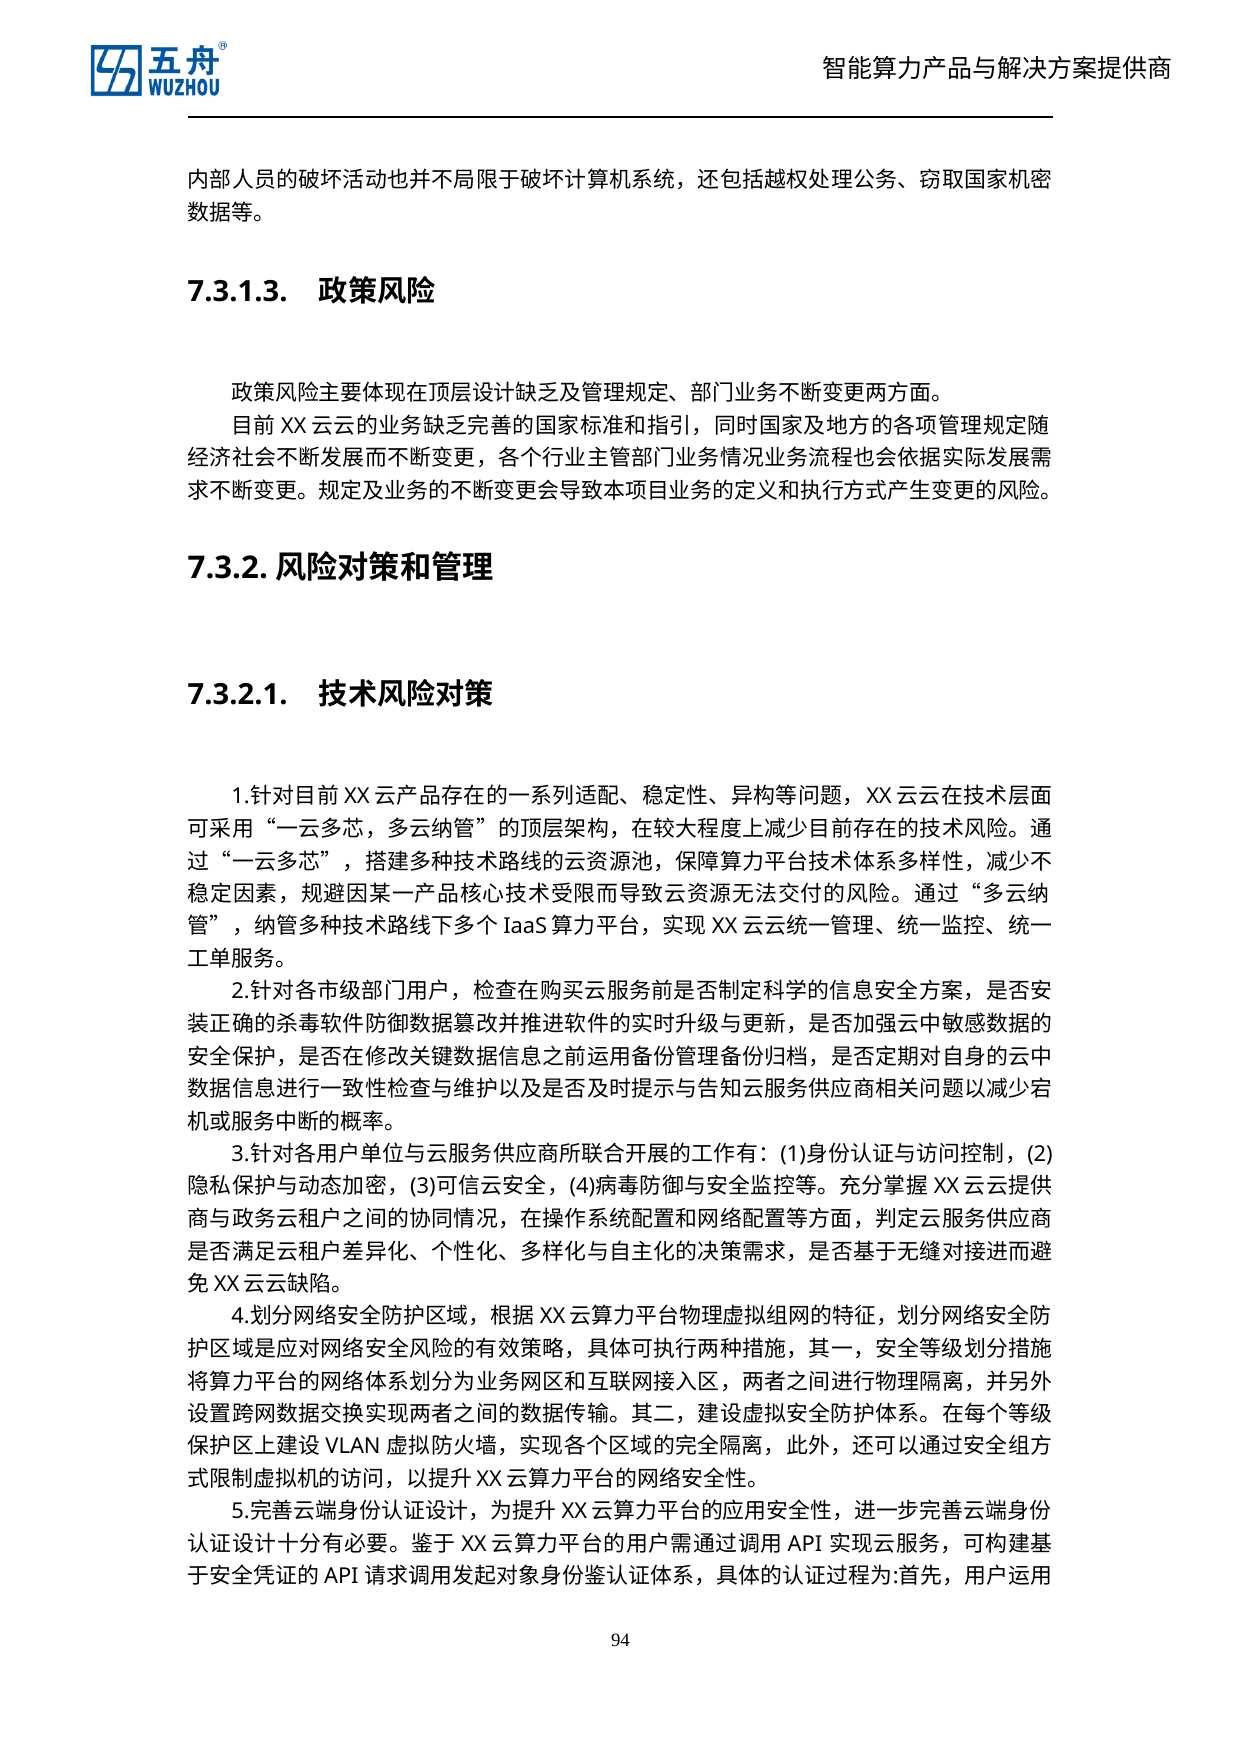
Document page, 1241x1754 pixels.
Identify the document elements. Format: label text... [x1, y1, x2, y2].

picture [87, 39, 230, 99]
text 4.划分网络安全防护区域，根据XX云算力平台物理虚拟组网的特征，划分网络安全防护区域是应对网络安全风险的有效策略，具体可执行两种措施，其一，安全等级划分措施。将算力平台的网络体系划分为业务网区和互联网接入区，两者之间进行物理隔离，并另外设置跨网数据交换实现两者之间的数据传输。其二，建设虚拟安全防护体系。在每个等级保护区上建设VLAN 虚拟防火墙，实现各个区域的完全隔离，此外，还可以通过安全组方式限制虚拟机的访问，以提升XX云算力平台的网络安全性。 [187, 1298, 1053, 1493]
text 1.针对目前XX云产品存在的一系列适配、稳定性、异构等问题，XX云云在技术层面可采用“一云多芯，多云纳管”的顶层架构，在较大程度上减少目前存在的技术风险。通过“一云多芯”，搭建多种技术路线的云资源池，保障算力平台技术体系多样性，减少不稳定因素，规避因某一产品核心技术受限而导致云资源无法交付的风险。通过“多云纳管”，纳管多种技术路线下多个IaaS算力平台，实现XX云云统一管理、统一监控、统一工单服务。 [187, 778, 1053, 973]
text 2.针对各市级部门用户，检查在购买云服务前是否制定科学的信息安全方案，是否安装正确的杀毒软件防御数据篡改并推进软件的实时升级与更新，是否加强云中敏感数据的安全保护，是否在修改关键数据信息之前运用备份管理备份归档，是否定期对自身的云中数据信息进行一致性检查与维护以及是否及时提示与告知云服务供应商相关问题以减少宕机或服务中断的概率。 [187, 973, 1053, 1136]
subtitle 政策风险 [187, 256, 1053, 321]
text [187, 162, 1053, 227]
text 目前XX云云的业务缺乏完善的国家标准和指引，同时国家及地方的各项管理规定随经济社会不断发展而不断变更，各个行业主管部门业务情况业务流程也会依据实际发展需求不断变更。规定及业务的不断变更会导致本项目业务的定义和执行方式产生变更的风险。 [187, 407, 1053, 505]
text 政策风险主要体现在顶层设计缺乏及管理规定、部门业务不断变更两方面。 [187, 375, 1053, 407]
subtitle 技术风险对策 [187, 659, 1053, 724]
text 3.针对各用户单位与云服务供应商所联合开展的工作有：(1)身份认证与访问控制，(2)隐私保护与动态加密，(3)可信云安全，(4)病毒防御与安全监控等。充分掌握XX云云提供商与政务云租户之间的协同情况，在操作系统配置和网络配置等方面，判定云服务供应商是否满足云租户差异化、个性化、多样化与自主化的决策需求，是否基于无缝对接进而避免XX云云缺陷。 [187, 1136, 1053, 1298]
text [187, 1493, 1053, 1591]
subtitle 风险对策和管理 [187, 532, 1053, 597]
